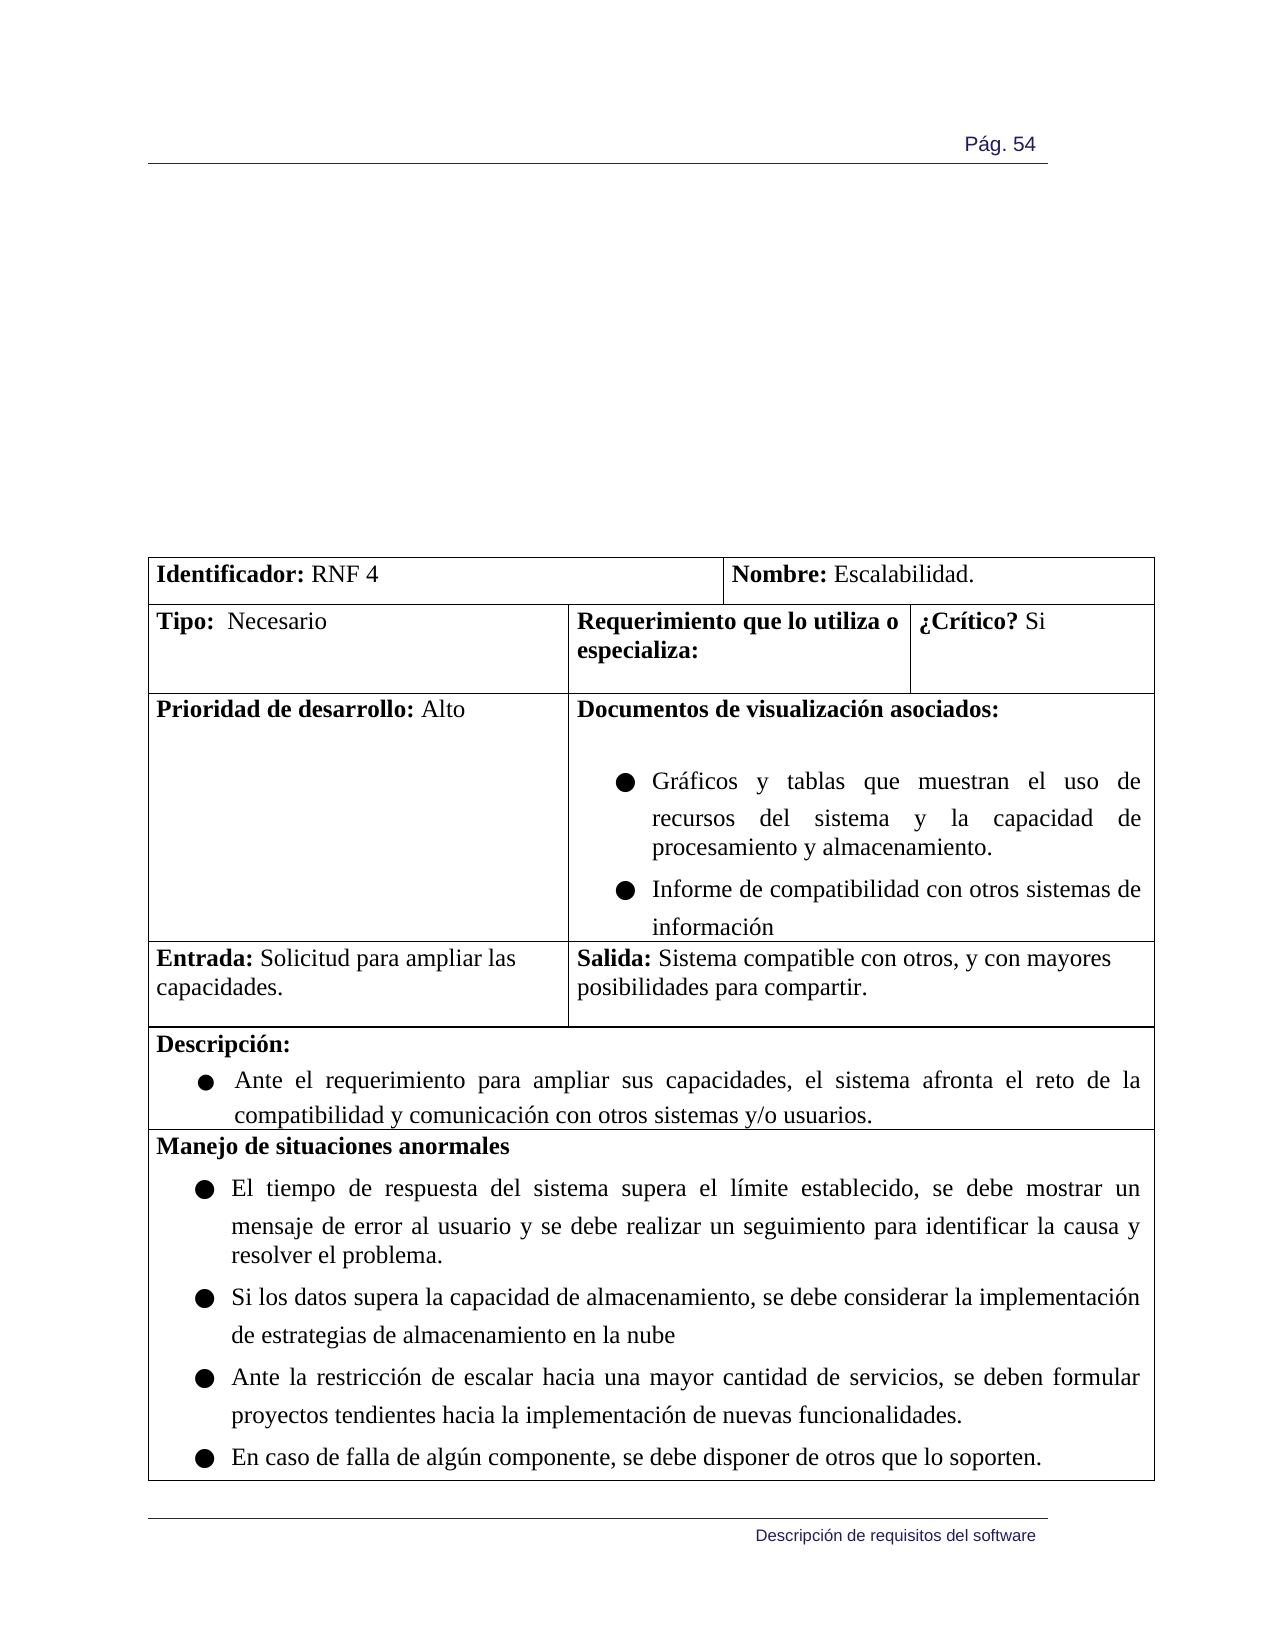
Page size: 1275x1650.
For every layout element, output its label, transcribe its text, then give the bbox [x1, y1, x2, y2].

table_header Nombre: Escalabilidad. [724, 558, 1154, 604]
table_cell Manejo de situaciones anormales El tiempo de respuesta del sistema supera el límite establecido, se debe mostrar un mensaje de error al usuario y se debe realizar un seguimiento para identificar la causa y resolver el problema. Si los datos supera la capacidad de almacenamiento, se debe considerar la implementación de estrategias de almacenamiento en la nube Ante la restricción de escalar hacia una mayor cantidad de servicios, se deben formular proyectos tendientes hacia la implementación de nuevas funcionalidades. En caso de falla de algún componente, se debe disponer de otros que lo soporten. [149, 1130, 1154, 1480]
table_header Identificador: RNF 4 [149, 558, 723, 604]
table_cell Prioridad de desarrollo: Alto [149, 694, 568, 941]
table_cell Requerimiento que lo utiliza o especializa: [569, 605, 910, 692]
table_cell Entrada: Solicitud para ampliar las capacidades. [149, 942, 568, 1026]
table_cell ¿Crítico? Si [911, 605, 1154, 692]
table_cell Tipo: Necesario [149, 605, 568, 692]
table_cell Descripción: Ante el requerimiento para ampliar sus capacidades, el sistema afronta el reto de la compatibilidad y comunicación con otros sistemas y/o usuarios. [149, 1028, 1154, 1129]
table_cell Salida: Sistema compatible con otros, y con mayores posibilidades para compartir. [569, 942, 1154, 1026]
table_cell Documentos de visualización asociados: Gráficos y tablas que muestran el uso de recursos del sistema y la capacidad de procesamiento y almacenamiento. Informe de compatibilidad con otros sistemas de información [569, 694, 1154, 941]
